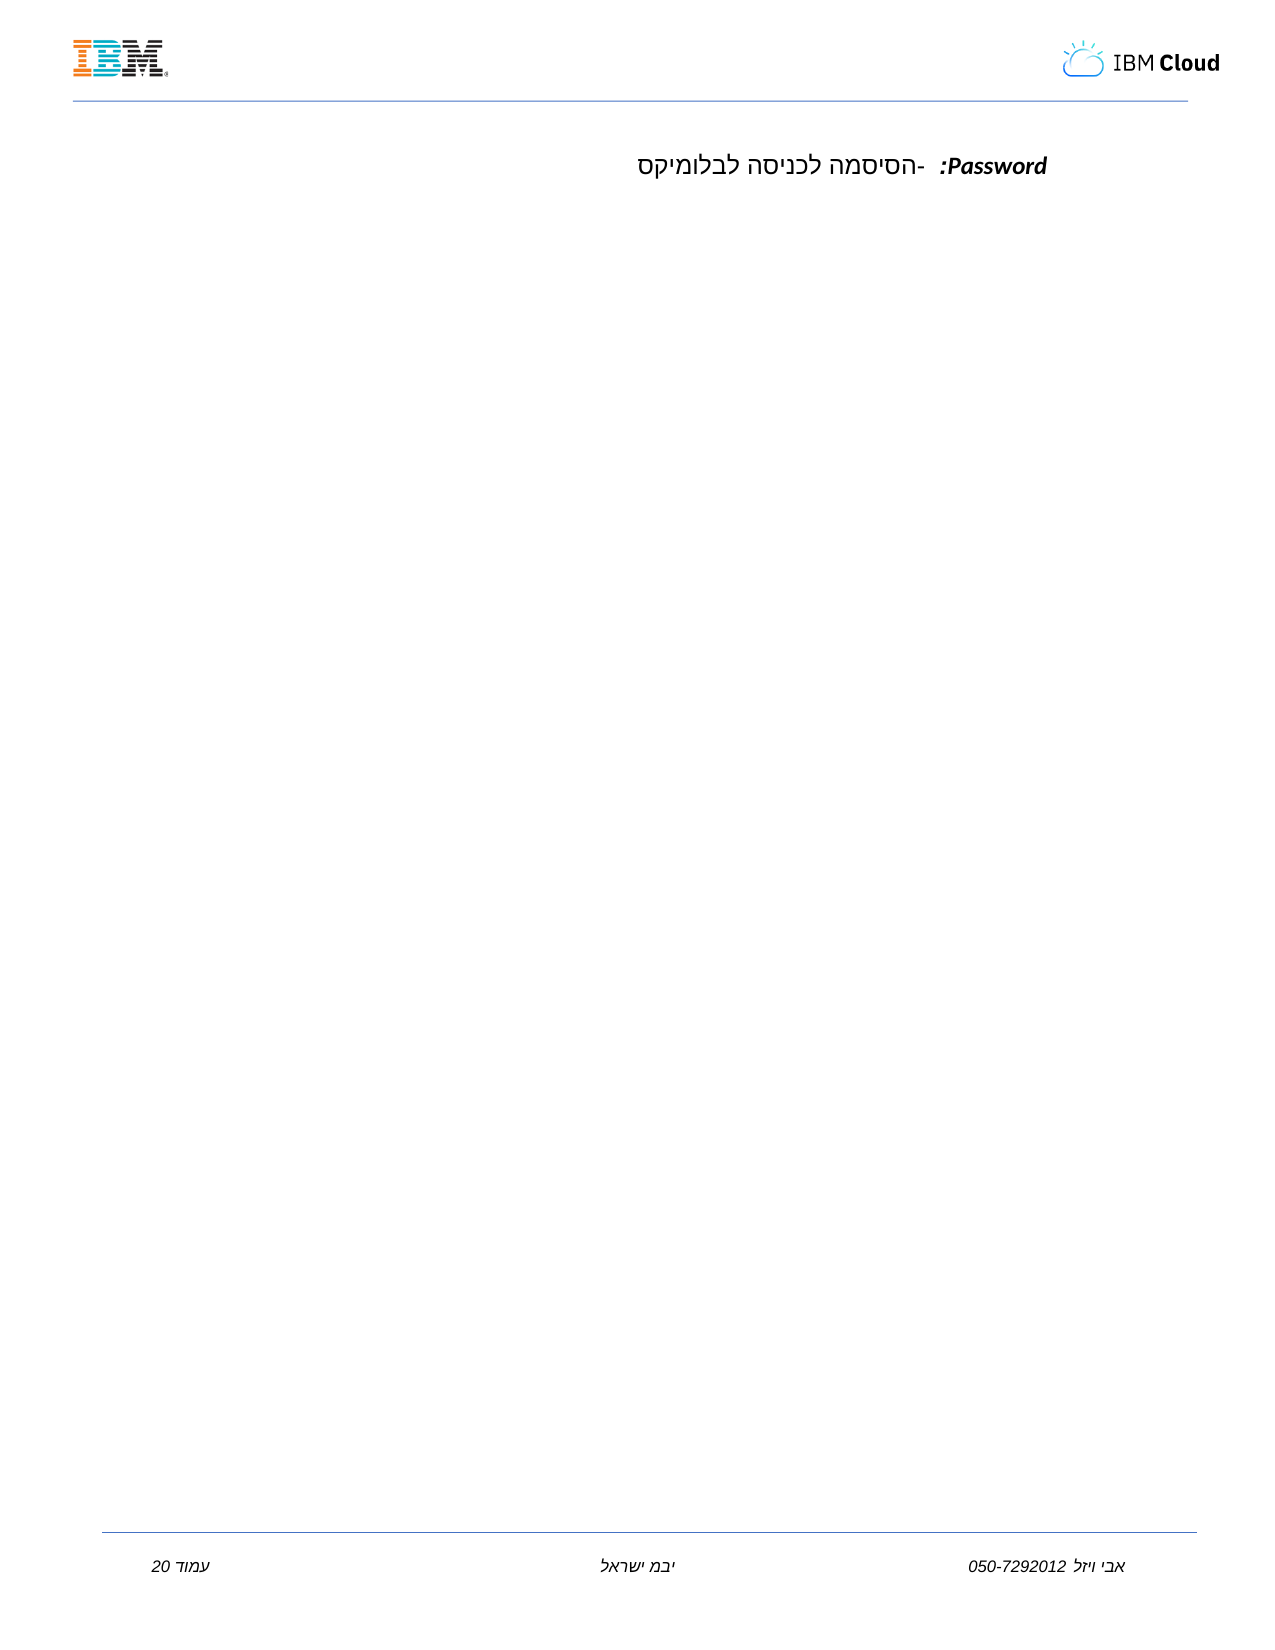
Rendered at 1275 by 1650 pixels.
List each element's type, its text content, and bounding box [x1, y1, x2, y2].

picture [1052, 35, 1226, 82]
list Password: -הסיסמה לכניסה לבלומיקס [150, 150, 1050, 181]
picture [72, 38, 169, 77]
